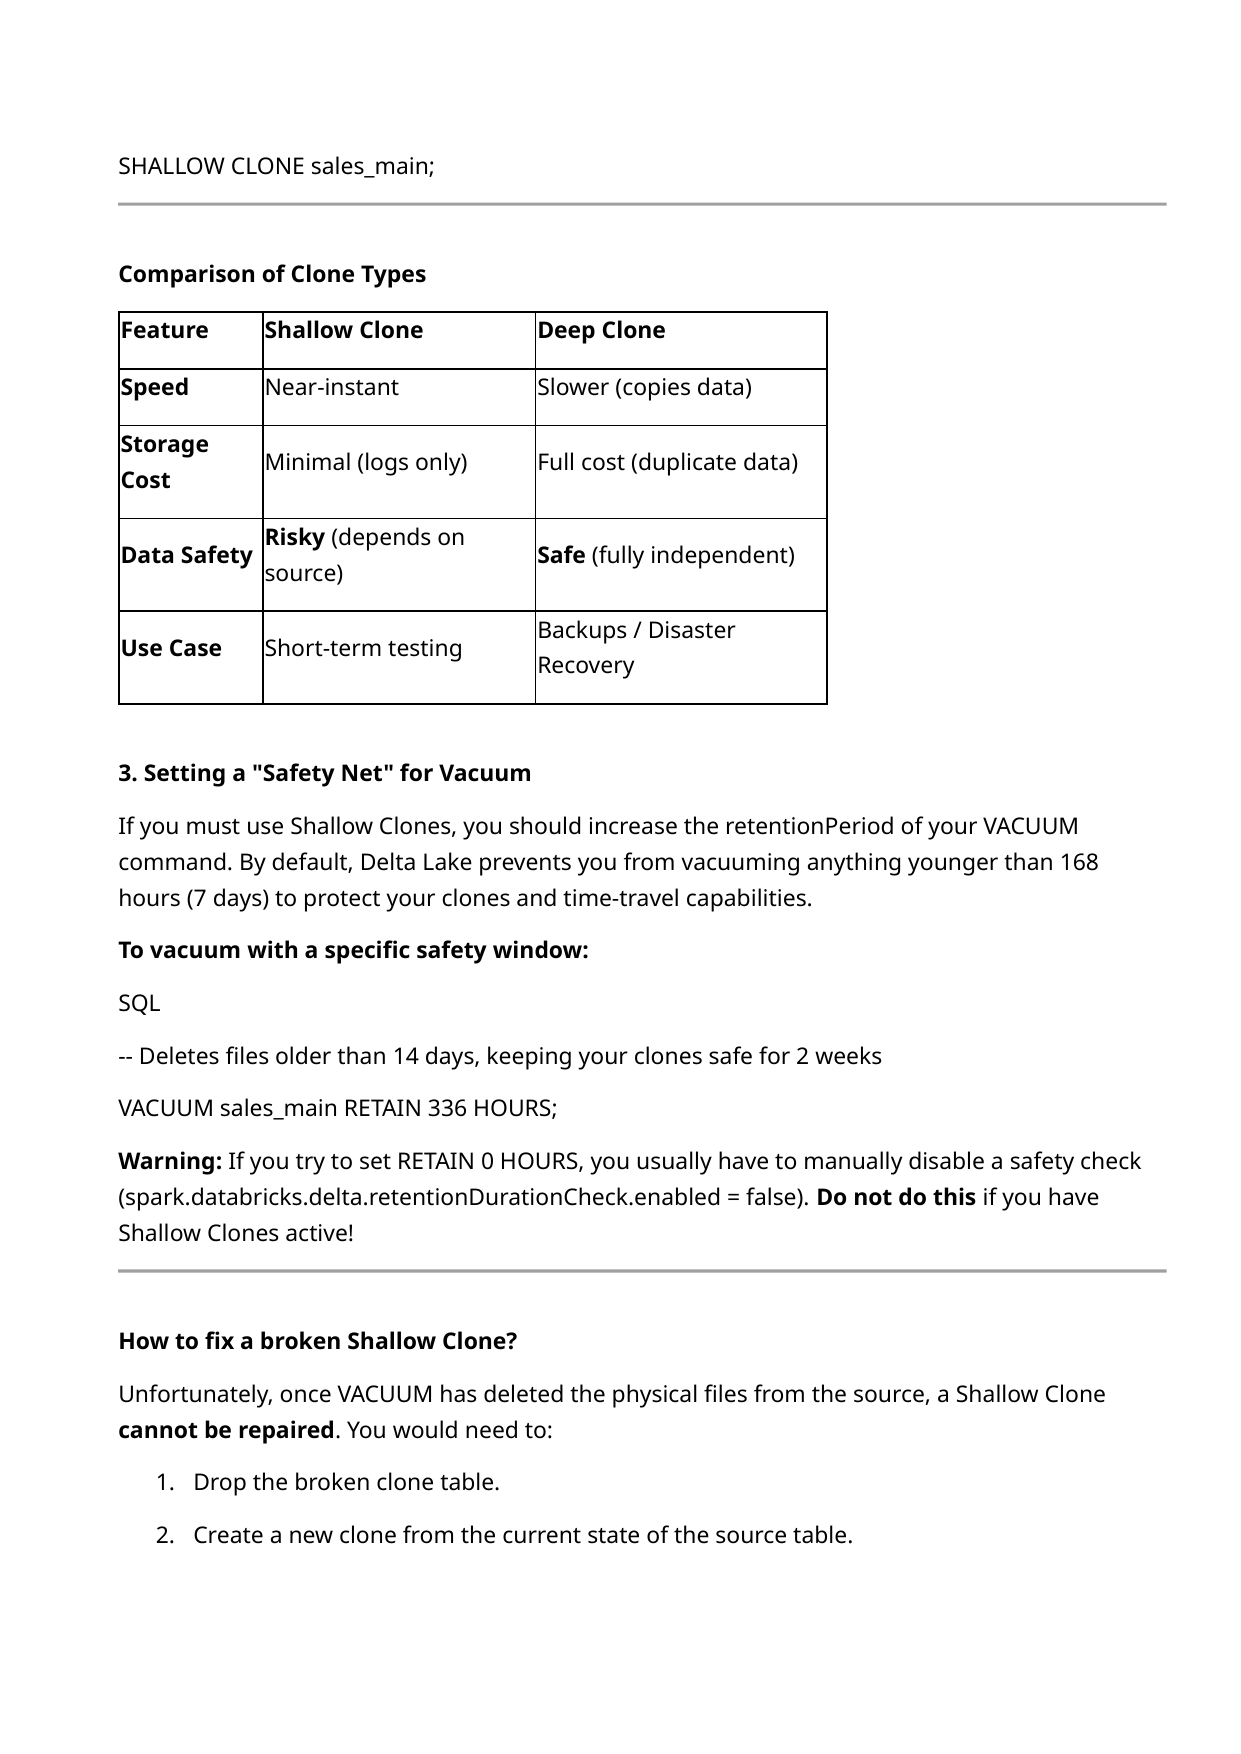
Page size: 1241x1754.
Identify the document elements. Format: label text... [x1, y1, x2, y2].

text SHALLOW CLONE sales_main; [118, 150, 1167, 181]
list Create a new clone from the current state of the source table. [156, 1519, 1167, 1550]
table_cell Full cost (duplicate data) [536, 426, 826, 518]
table_header Feature [120, 313, 262, 368]
table_cell Storage Cost [120, 426, 262, 518]
table_cell Data Safety [120, 519, 262, 610]
text How to fix a broken Shallow Clone? [118, 1325, 1167, 1356]
table_cell Risky (depends on source) [264, 519, 535, 610]
table_cell Slower (copies data) [536, 370, 826, 425]
table_cell Safe (fully independent) [536, 519, 826, 610]
table_header Deep Clone [536, 313, 826, 368]
text Unfortunately, once VACUUM has deleted the physical files from the source, a Shallow Clone cannot be repaired. You would need to: [118, 1378, 1167, 1445]
text -- Deletes files older than 14 days, keeping your clones safe for 2 weeks [118, 1040, 1167, 1071]
text To vacuum with a specific safety window: [118, 934, 1167, 966]
table_cell Use Case [120, 612, 262, 703]
table_cell Near-instant [264, 370, 535, 425]
table_cell Speed [120, 370, 262, 425]
list Drop the broken clone table. [156, 1466, 1167, 1498]
table_cell Short-term testing [264, 612, 535, 703]
text Comparison of Clone Types [118, 258, 1167, 290]
text VACUUM sales_main RETAIN 336 HOURS; [118, 1092, 1167, 1123]
text Warning: If you try to set RETAIN 0 HOURS, you usually have to manually disable a safety check (spark.databricks.delta.retentionDurationCheck.enabled = false). Do not do this if you have Shallow Clones active! [118, 1145, 1167, 1248]
table_cell Backups / Disaster Recovery [536, 612, 826, 703]
table_cell Minimal (logs only) [264, 426, 535, 518]
text If you must use Shallow Clones, you should increase the retentionPeriod of your VACUUM command. By default, Delta Lake prevents you from vacuuming anything younger than 168 hours (7 days) to protect your clones and time-travel capabilities. [118, 810, 1167, 913]
text SQL [118, 987, 1167, 1018]
text 3. Setting a "Safety Net" for Vacuum [118, 757, 1167, 789]
table_header Shallow Clone [264, 313, 535, 368]
